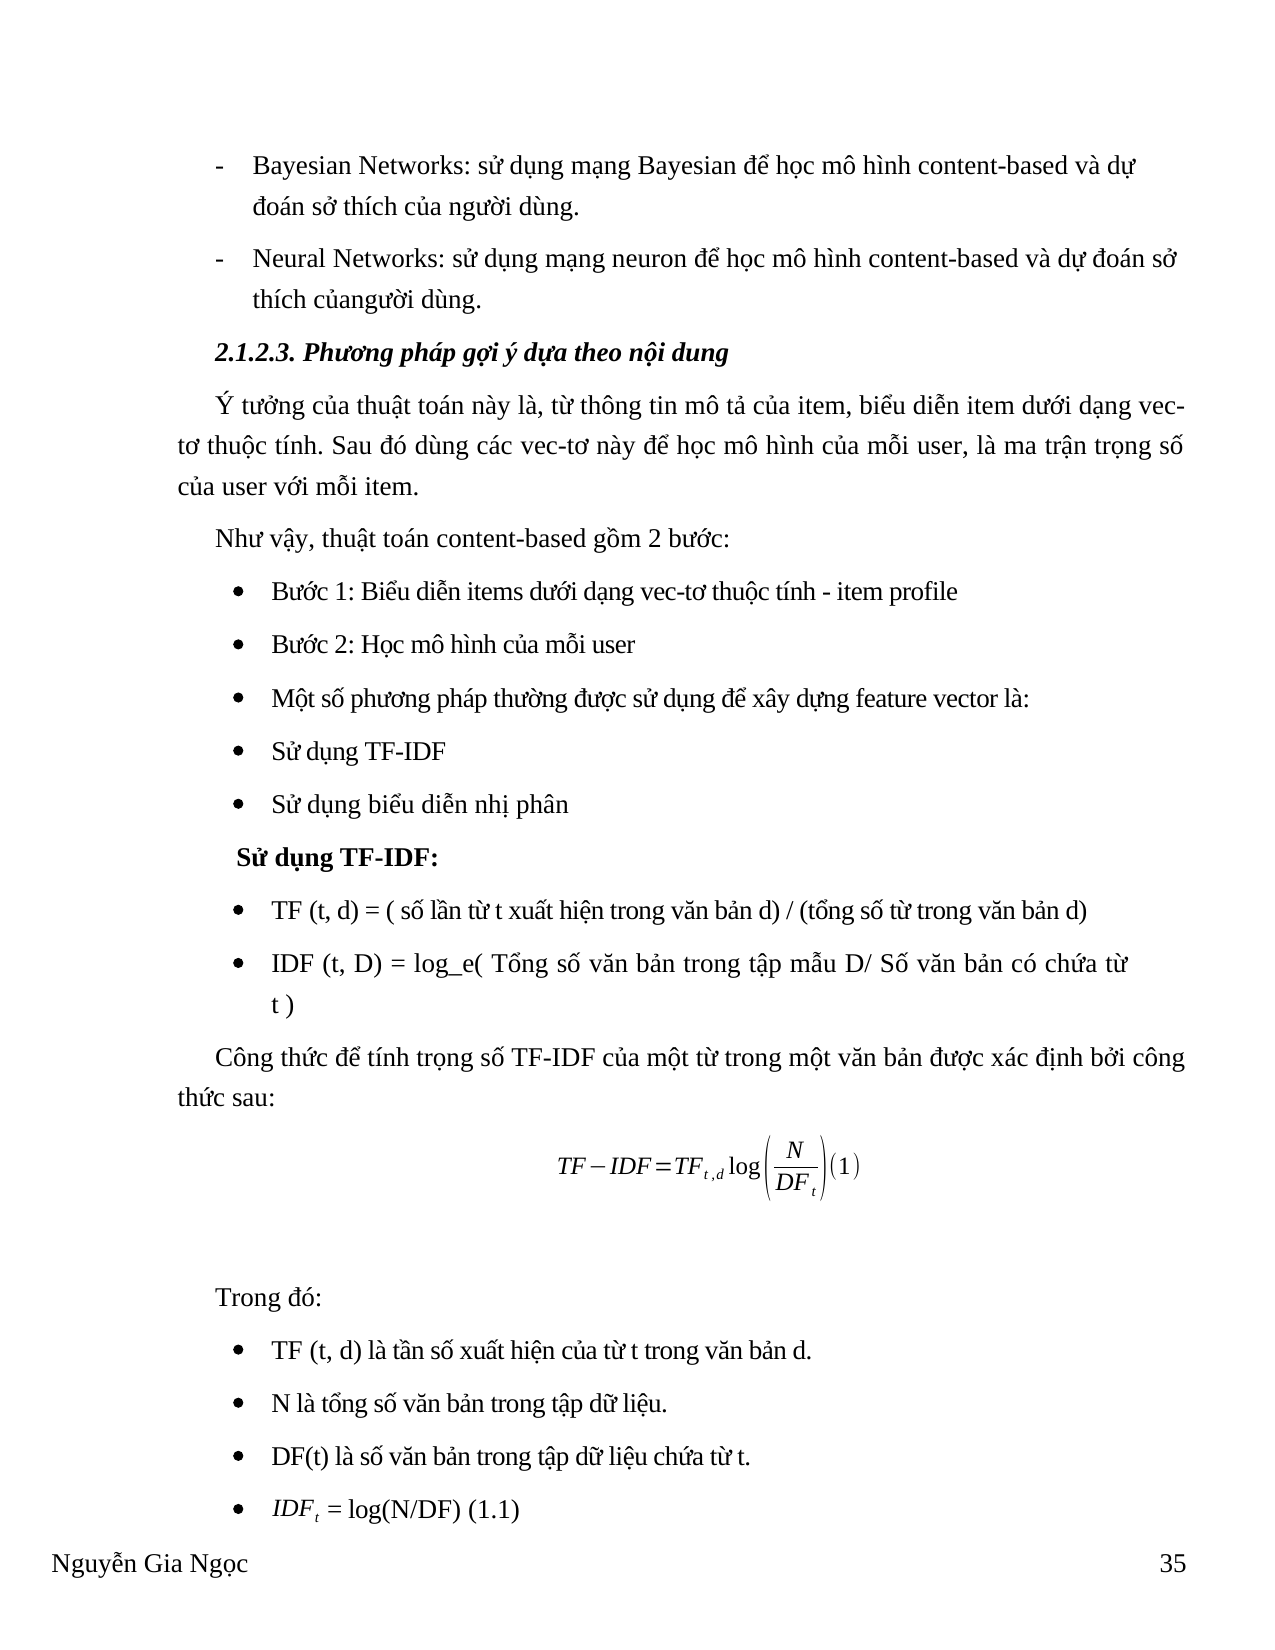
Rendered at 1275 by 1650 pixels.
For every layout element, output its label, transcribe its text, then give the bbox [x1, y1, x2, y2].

list Neural Networks: sử dụng mạng neuron để học mô hình content-based và dự đoán sở thích củangười dùng. [215, 243, 1186, 314]
list TF (t, d) là tần số xuất hiện của từ t trong văn bản d. [233, 1334, 1129, 1365]
list N là tổng số văn bản trong tập dữ liệu. [233, 1387, 1129, 1418]
list TF (t, d) = ( số lần từ t xuất hiện trong văn bản d) / (tổng số từ trong văn bản d) [233, 894, 1129, 925]
text Phương pháp gợi ý dựa theo nội dung [177, 336, 1186, 367]
list Một số phương pháp thường được sử dụng để xây dựng feature vector là: [233, 682, 1129, 713]
text Trong đó: [177, 1281, 1186, 1312]
text Ý tưởng của thuật toán này là, từ thông tin mô tả của item, biểu diễn item dưới dạng vec-tơ thuộc tính. Sau đó dùng các vec-tơ này để học mô hình của mỗi user, là ma trận trọng số của user với mỗi item. [177, 389, 1186, 501]
list Sử dụng biểu diễn nhị phân [233, 788, 1129, 819]
list DF(t) là số văn bản trong tập dữ liệu chứa từ t. [233, 1440, 1129, 1471]
list Bayesian Networks: sử dụng mạng Bayesian để học mô hình content-based và dự đoán sở thích của người dùng. [215, 149, 1186, 221]
list IDF (t, D) = log_e( Tổng số văn bản trong tập mẫu D/ Số văn bản có chứa từ t ) [233, 947, 1129, 1019]
text Công thức để tính trọng số TF-IDF của một từ trong một văn bản được xác định bởi công thức sau: [177, 1041, 1186, 1112]
list Sử dụng TF-IDF [233, 735, 1129, 766]
text Như vậy, thuật toán content-based gồm 2 bước: [177, 523, 1186, 554]
list Bước 1: Biểu diễn items dưới dạng vec-tơ thuộc tính - item profile [233, 576, 1129, 607]
text Sử dụng TF-IDF: [177, 841, 1181, 872]
list = log(N/DF) (1.1) [233, 1493, 1129, 1528]
list Bước 2: Học mô hình của mỗi user [233, 629, 1129, 660]
